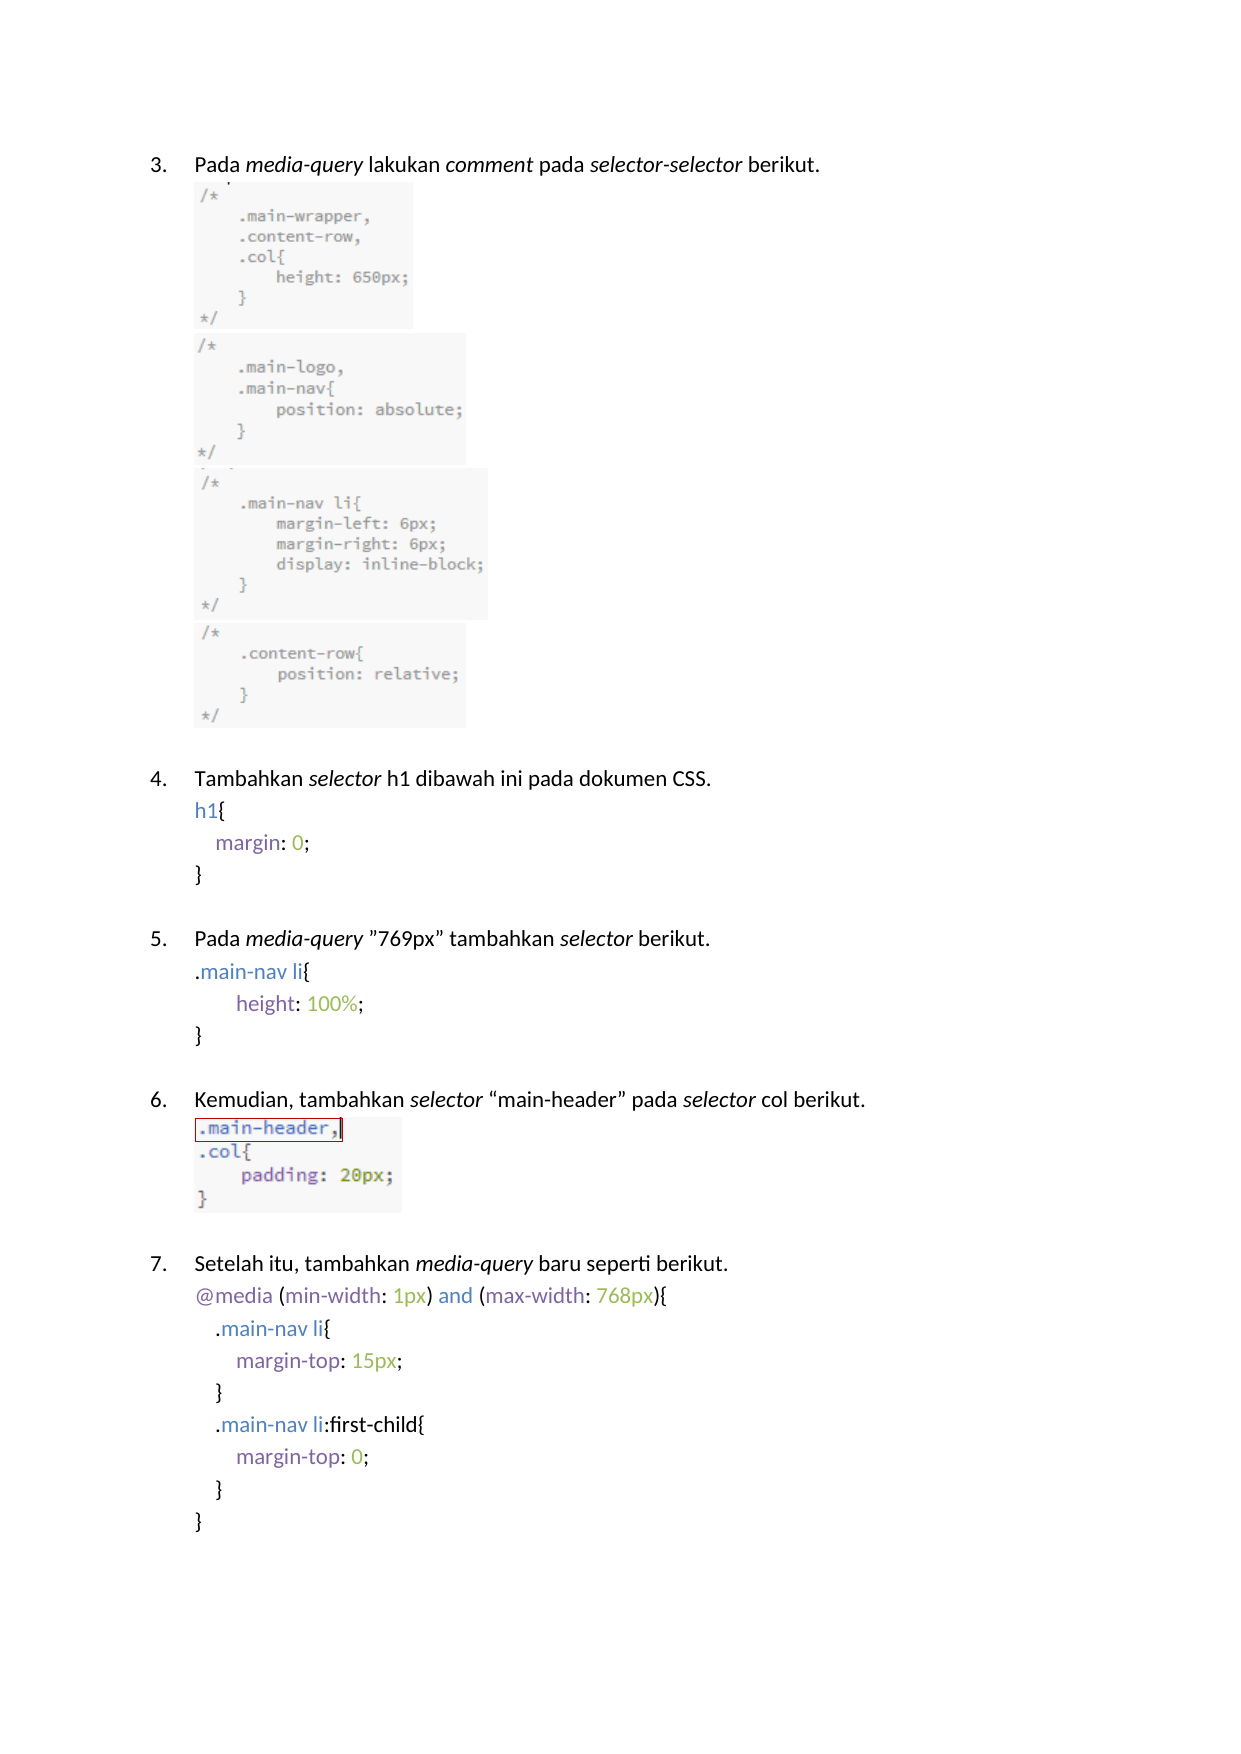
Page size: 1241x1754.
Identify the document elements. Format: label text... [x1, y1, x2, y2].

picture [194, 623, 467, 728]
list } [194, 1507, 1090, 1535]
list @media (min-width: 1px) and (max-width: 768px){ [194, 1282, 1090, 1309]
list .main-nav li{ [194, 957, 1090, 985]
picture [194, 182, 414, 329]
list margin-top: 0; [194, 1442, 1090, 1471]
list } [194, 1021, 1090, 1049]
list Tambahkan selector h1 dibawah ini pada dokumen CSS. [150, 764, 1090, 792]
list .main-nav li{ [194, 1314, 1090, 1342]
picture [194, 468, 489, 620]
list } [194, 1378, 1090, 1406]
list Pada media-query lakukan comment pada selector-selector berikut. [150, 150, 1090, 178]
list Setelah itu, tambahkan media-query baru seperti berikut. [150, 1249, 1090, 1277]
list Kemudian, tambahkan selector “main-header” pada selector col berikut. [150, 1086, 1090, 1113]
list } [194, 1475, 1090, 1503]
list Pada media-query ”769px” tambahkan selector berikut. [150, 924, 1090, 953]
list height: 100%; [194, 989, 1090, 1017]
list margin-top: 15px; [194, 1346, 1090, 1374]
list margin: 0; [194, 828, 1090, 856]
picture [194, 333, 467, 465]
list .main-nav li:first-child{ [194, 1410, 1090, 1438]
list } [194, 860, 1090, 888]
list h1{ [194, 796, 1090, 824]
picture [194, 1117, 403, 1213]
